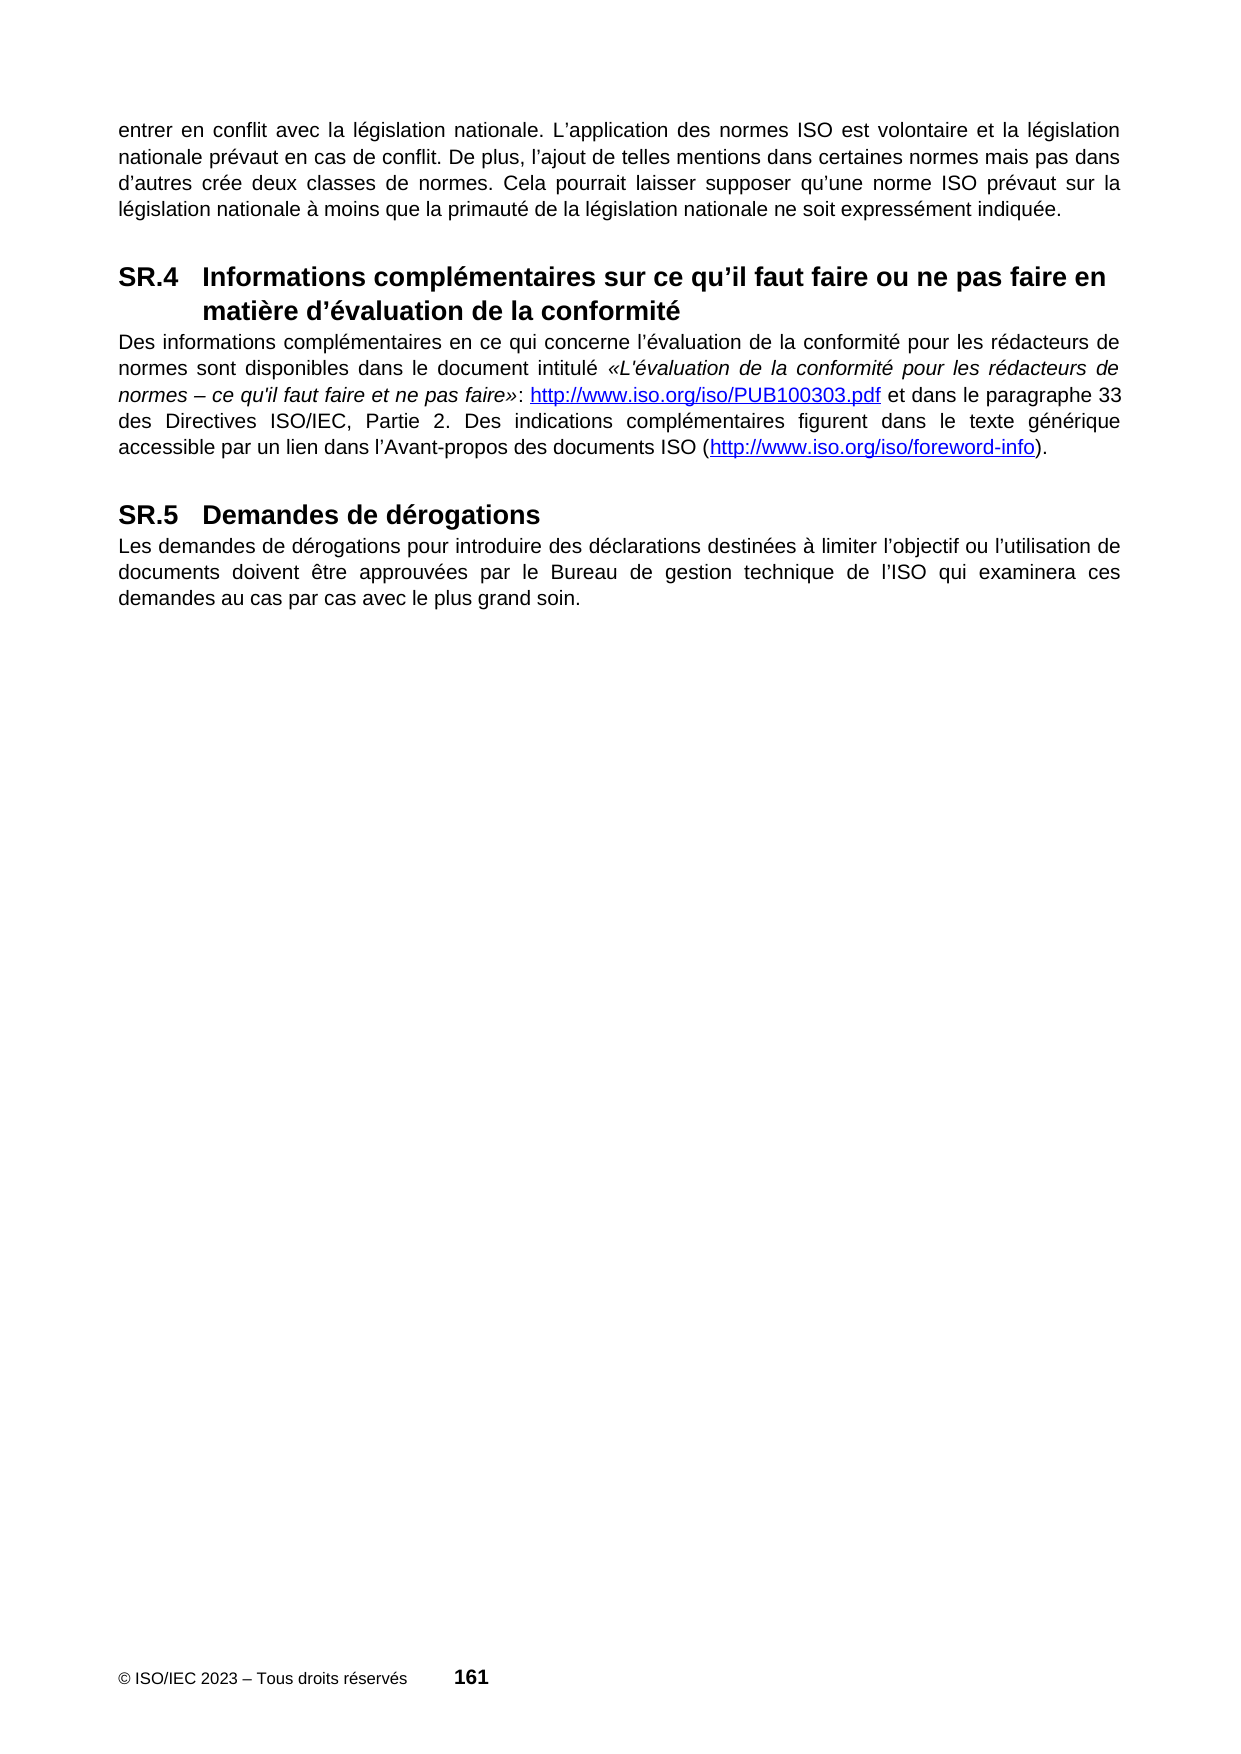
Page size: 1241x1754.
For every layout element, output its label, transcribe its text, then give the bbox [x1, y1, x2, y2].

text Des informations complémentaires en ce qui concerne l’évaluation de la conformité pour les rédacteurs de normes sont disponibles dans le document intitulé «L'évaluation de la conformité pour les rédacteurs de normes – ce qu'il faut faire et ne pas faire»: http://www.iso.org/iso/PUB100303.pdf et dans le paragraphe 33 des Directives ISO/IEC, Partie 2. Des indications complémentaires figurent dans le texte générique accessible par un lien dans l’Avant-propos des documents ISO (http://www.iso.org/iso/foreword-info). [118, 330, 1122, 459]
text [118, 118, 1122, 221]
text Demandes de dérogations [118, 499, 1122, 530]
text Informations complémentaires sur ce qu’il faut faire ou ne pas faire en matière d’évaluation de la conformité [118, 261, 1122, 327]
text Les demandes de dérogations pour introduire des déclarations destinées à limiter l’objectif ou l’utilisation de documents doivent être approuvées par le Bureau de gestion technique de l’ISO qui examinera ces demandes au cas par cas avec le plus grand soin. [118, 533, 1122, 610]
